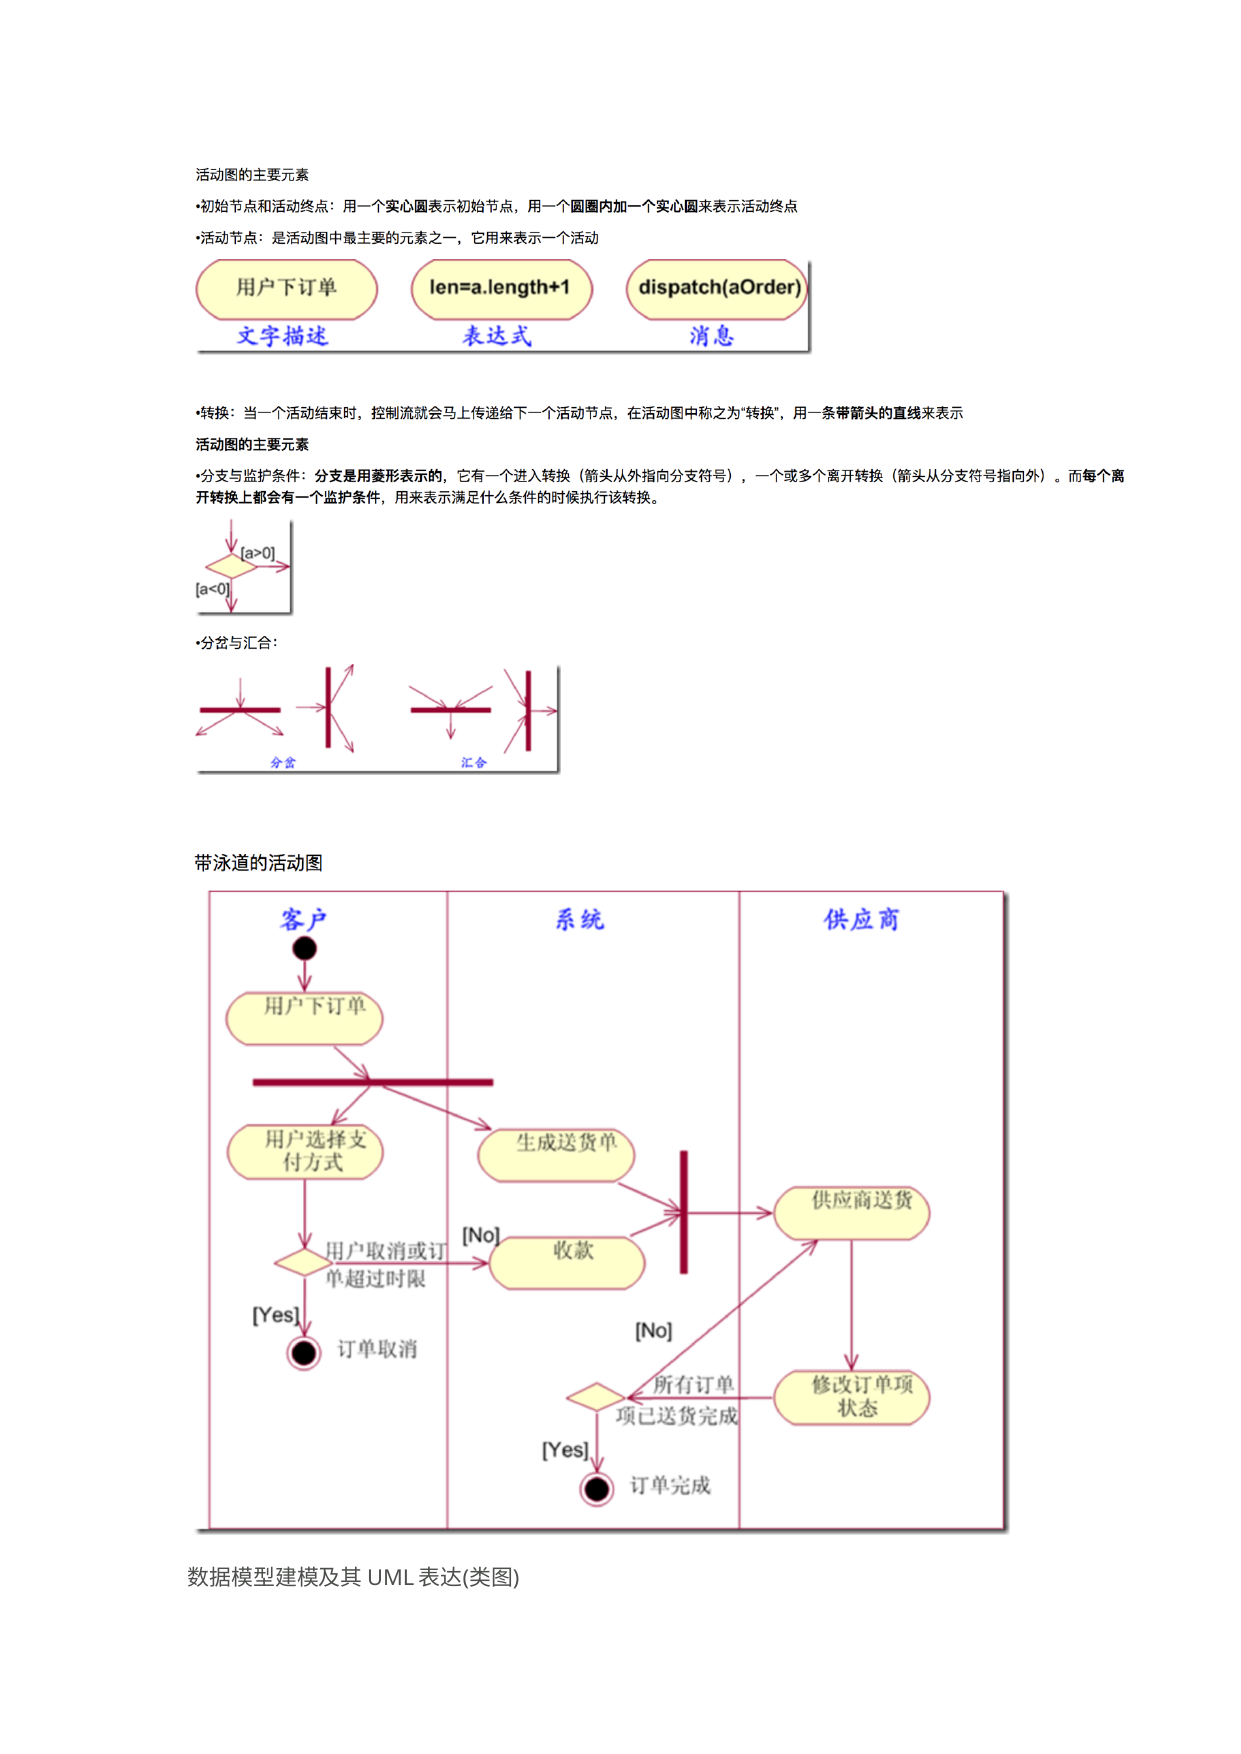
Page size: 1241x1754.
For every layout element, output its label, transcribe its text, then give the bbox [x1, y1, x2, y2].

text 数据模型建模及其UML表达(类图) [187, 1559, 1053, 1592]
picture [187, 162, 1138, 781]
picture [187, 844, 1021, 1546]
